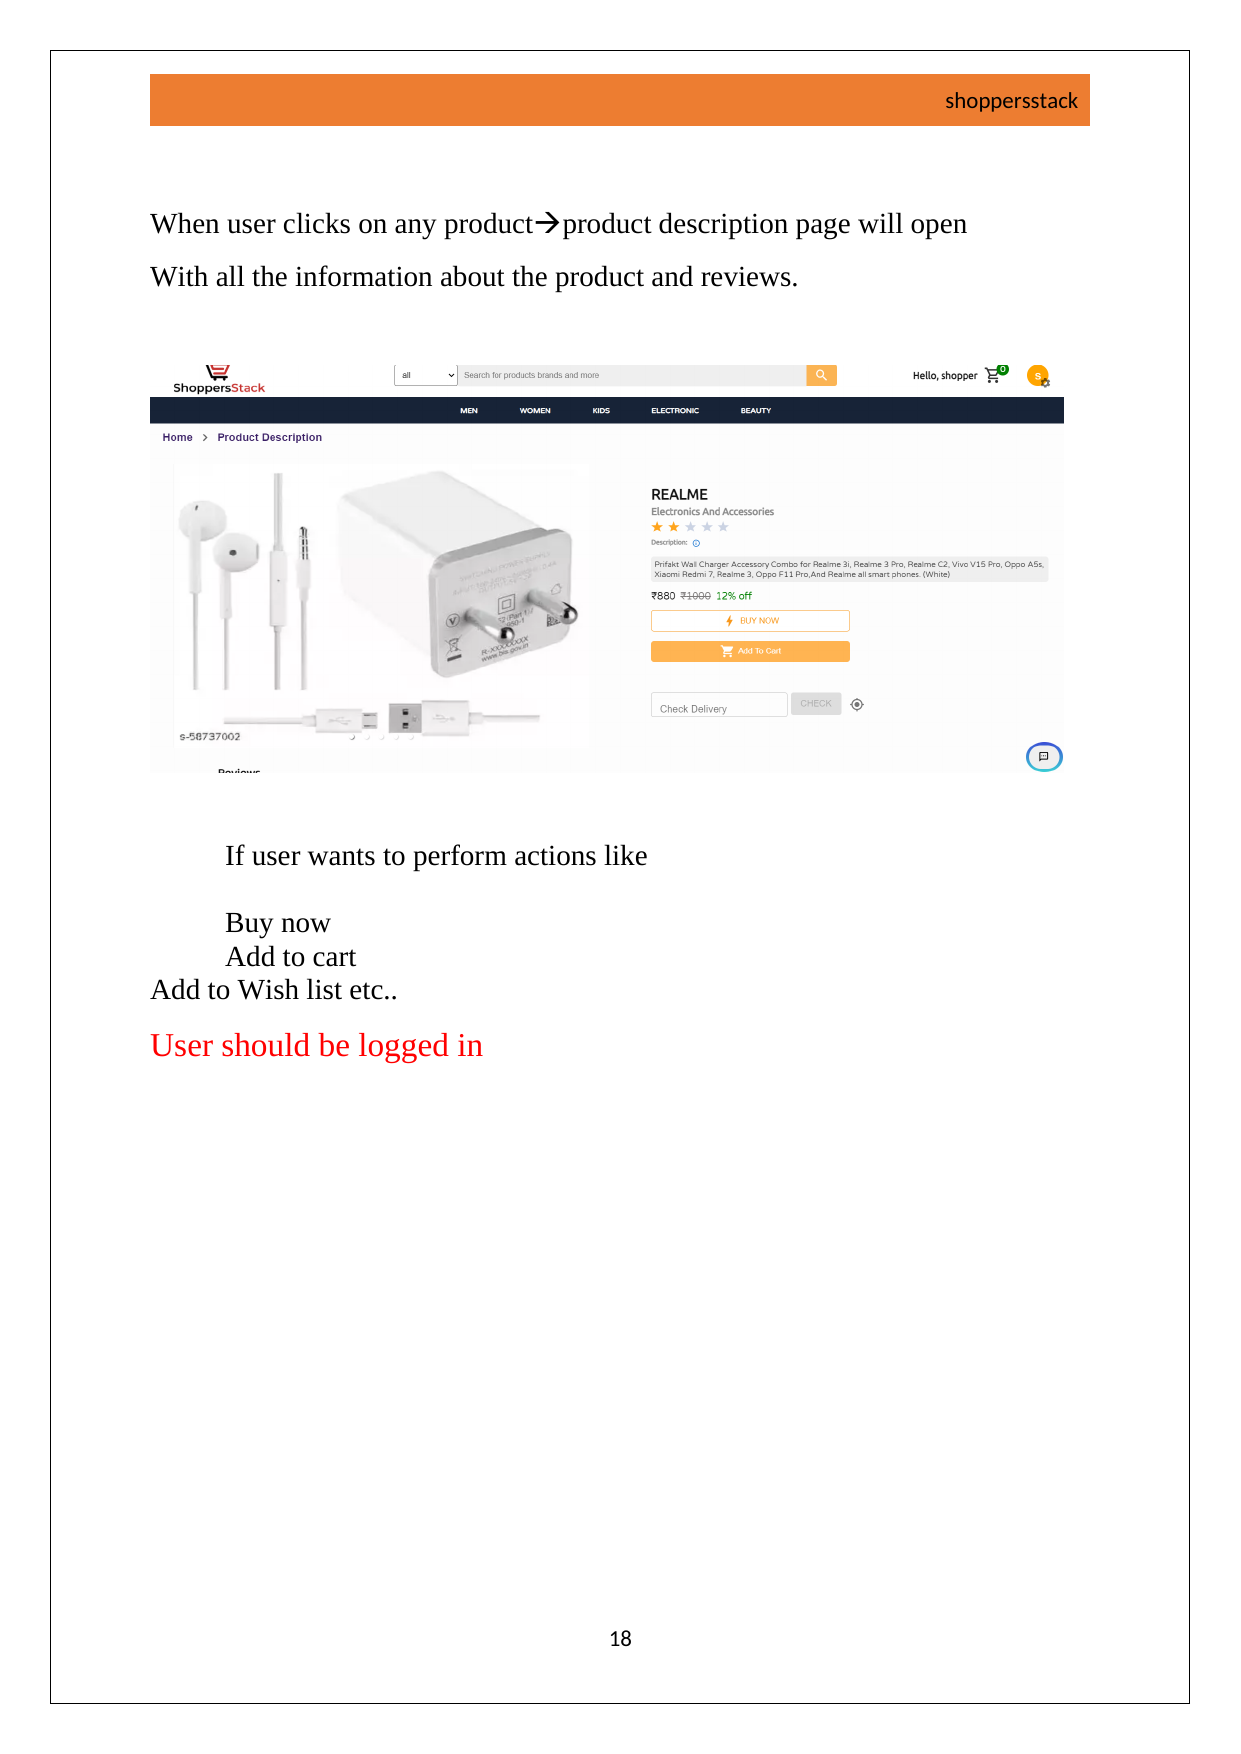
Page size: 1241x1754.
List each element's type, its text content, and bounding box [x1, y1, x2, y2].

text Add to Wish list etc.. [150, 972, 1090, 1006]
text When user clicks on any productproduct description page will open [150, 207, 1090, 240]
picture [150, 365, 1064, 773]
list Buy now [225, 905, 1090, 939]
list Add to cart [225, 939, 1090, 972]
text With all the information about the product and reviews. [150, 259, 1090, 293]
text User should be logged in [150, 1025, 1090, 1064]
list If user wants to perform actions like [225, 838, 1090, 872]
